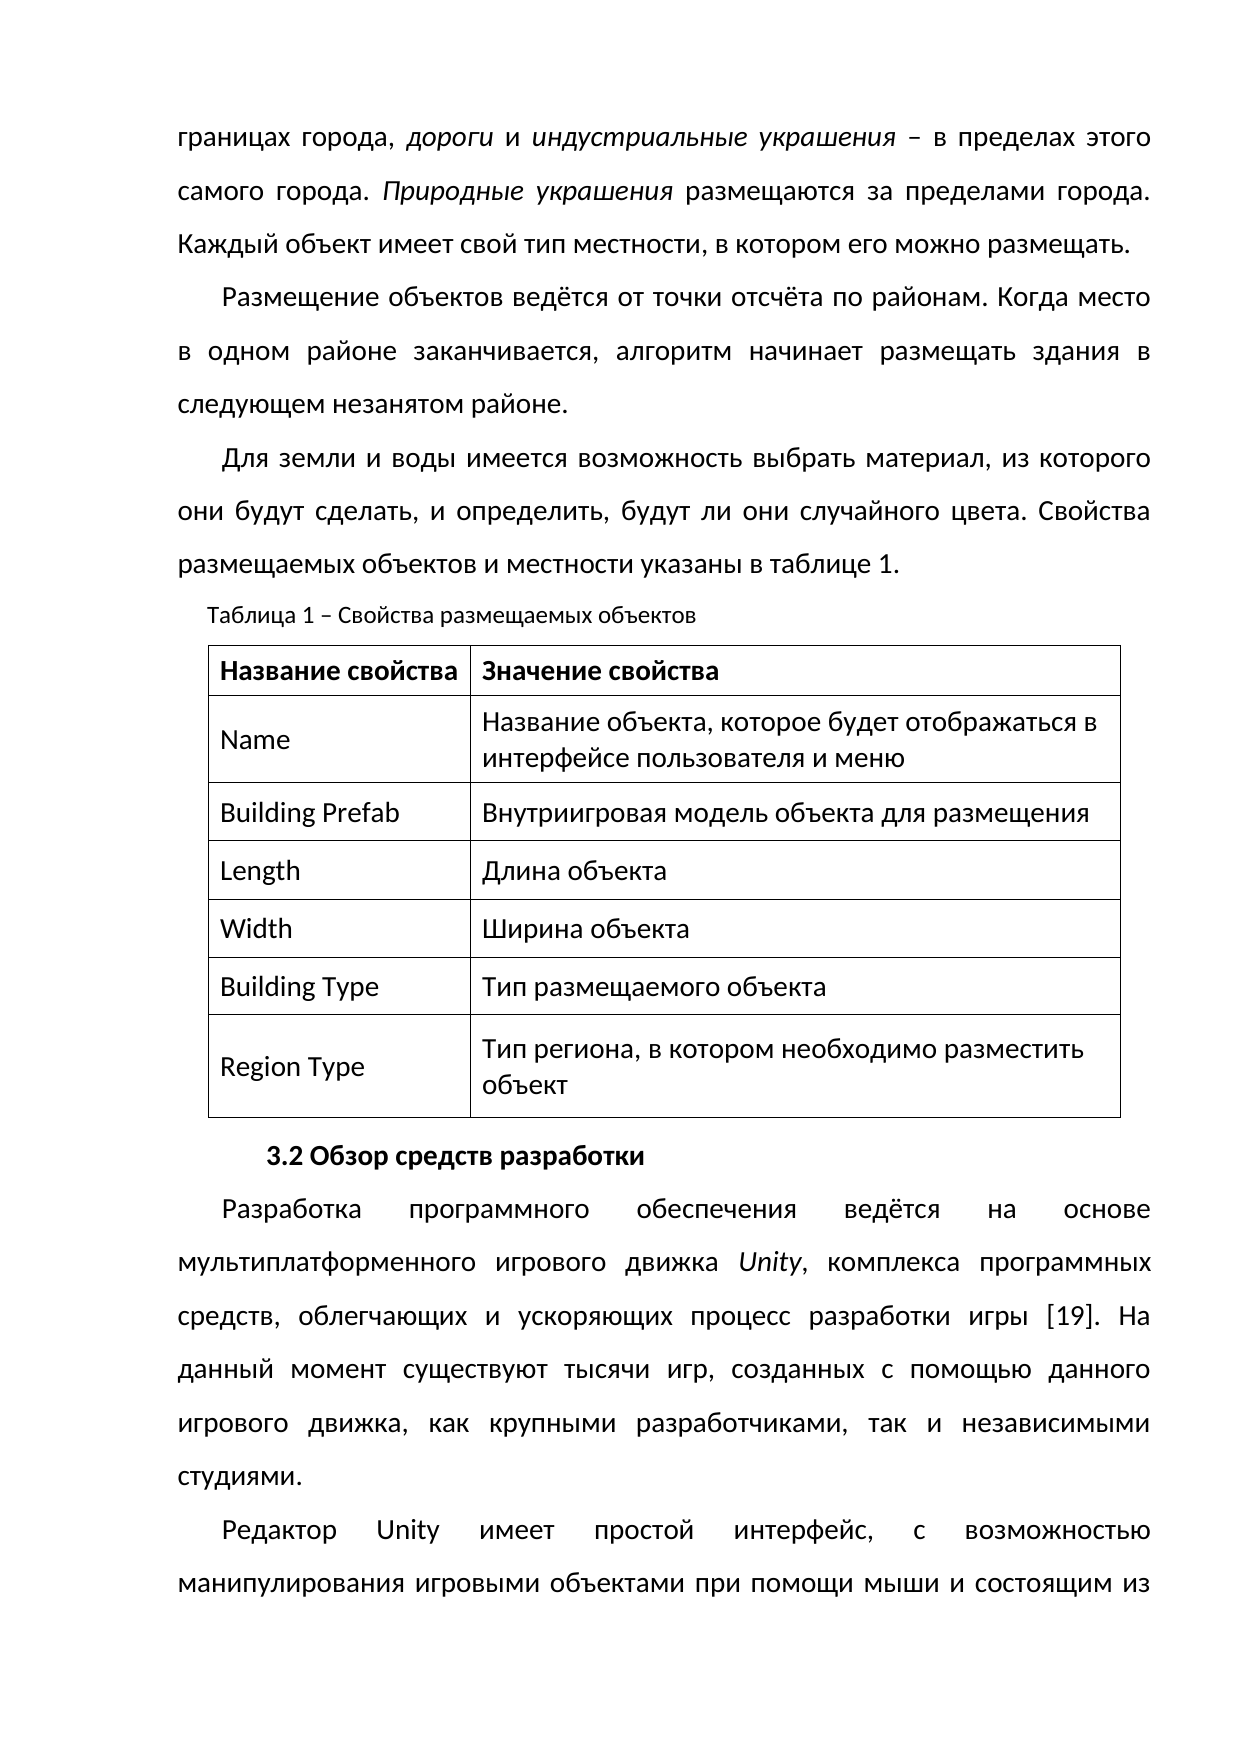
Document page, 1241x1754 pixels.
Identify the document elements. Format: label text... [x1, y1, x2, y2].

table_cell Building Type [209, 958, 470, 1014]
table_header Значение свойства [471, 646, 1120, 695]
table_cell Внутриигровая модель объекта для размещения [471, 783, 1120, 840]
table_cell Ширина объекта [471, 900, 1120, 957]
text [177, 118, 1152, 261]
text Для земли и воды имеется возможность выбрать материал, из которого они будут сделать, и определить, будут ли они случайного цвета. Свойства размещаемых объектов и местности указаны в таблице 1. [177, 439, 1152, 581]
text Таблица 1 – Свойства размещаемых объектов [177, 599, 1152, 629]
table_cell Длина объекта [471, 841, 1120, 899]
text Разработка программного обеспечения ведётся на основе мультиплатформенного игрового движка Unity, комплекса программных средств, облегчающих и ускоряющих процесс разработки игры [19]. На данный момент существуют тысячи игр, созданных с помощью данного игрового движка, как крупными разработчиками, так и независимыми студиями. [177, 1190, 1152, 1493]
table_cell Region Type [209, 1015, 470, 1117]
table_cell Тип региона, в котором необходимо разместить объект [471, 1015, 1120, 1117]
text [177, 1511, 1152, 1600]
table_cell Building Prefab [209, 783, 470, 840]
table_cell Width [209, 900, 470, 957]
table_header Название свойства [209, 646, 470, 695]
table_cell Название объекта, которое будет отображаться в интерфейсе пользователя и меню [471, 696, 1120, 782]
table_cell Length [209, 841, 470, 899]
text 3.2 Обзор средств разработки [177, 1137, 1152, 1172]
table_cell Name [209, 696, 470, 782]
table_cell Тип размещаемого объекта [471, 958, 1120, 1014]
text Размещение объектов ведётся от точки отсчёта по районам. Когда место в одном районе заканчивается, алгоритм начинает размещать здания в следующем незанятом районе. [177, 278, 1152, 421]
